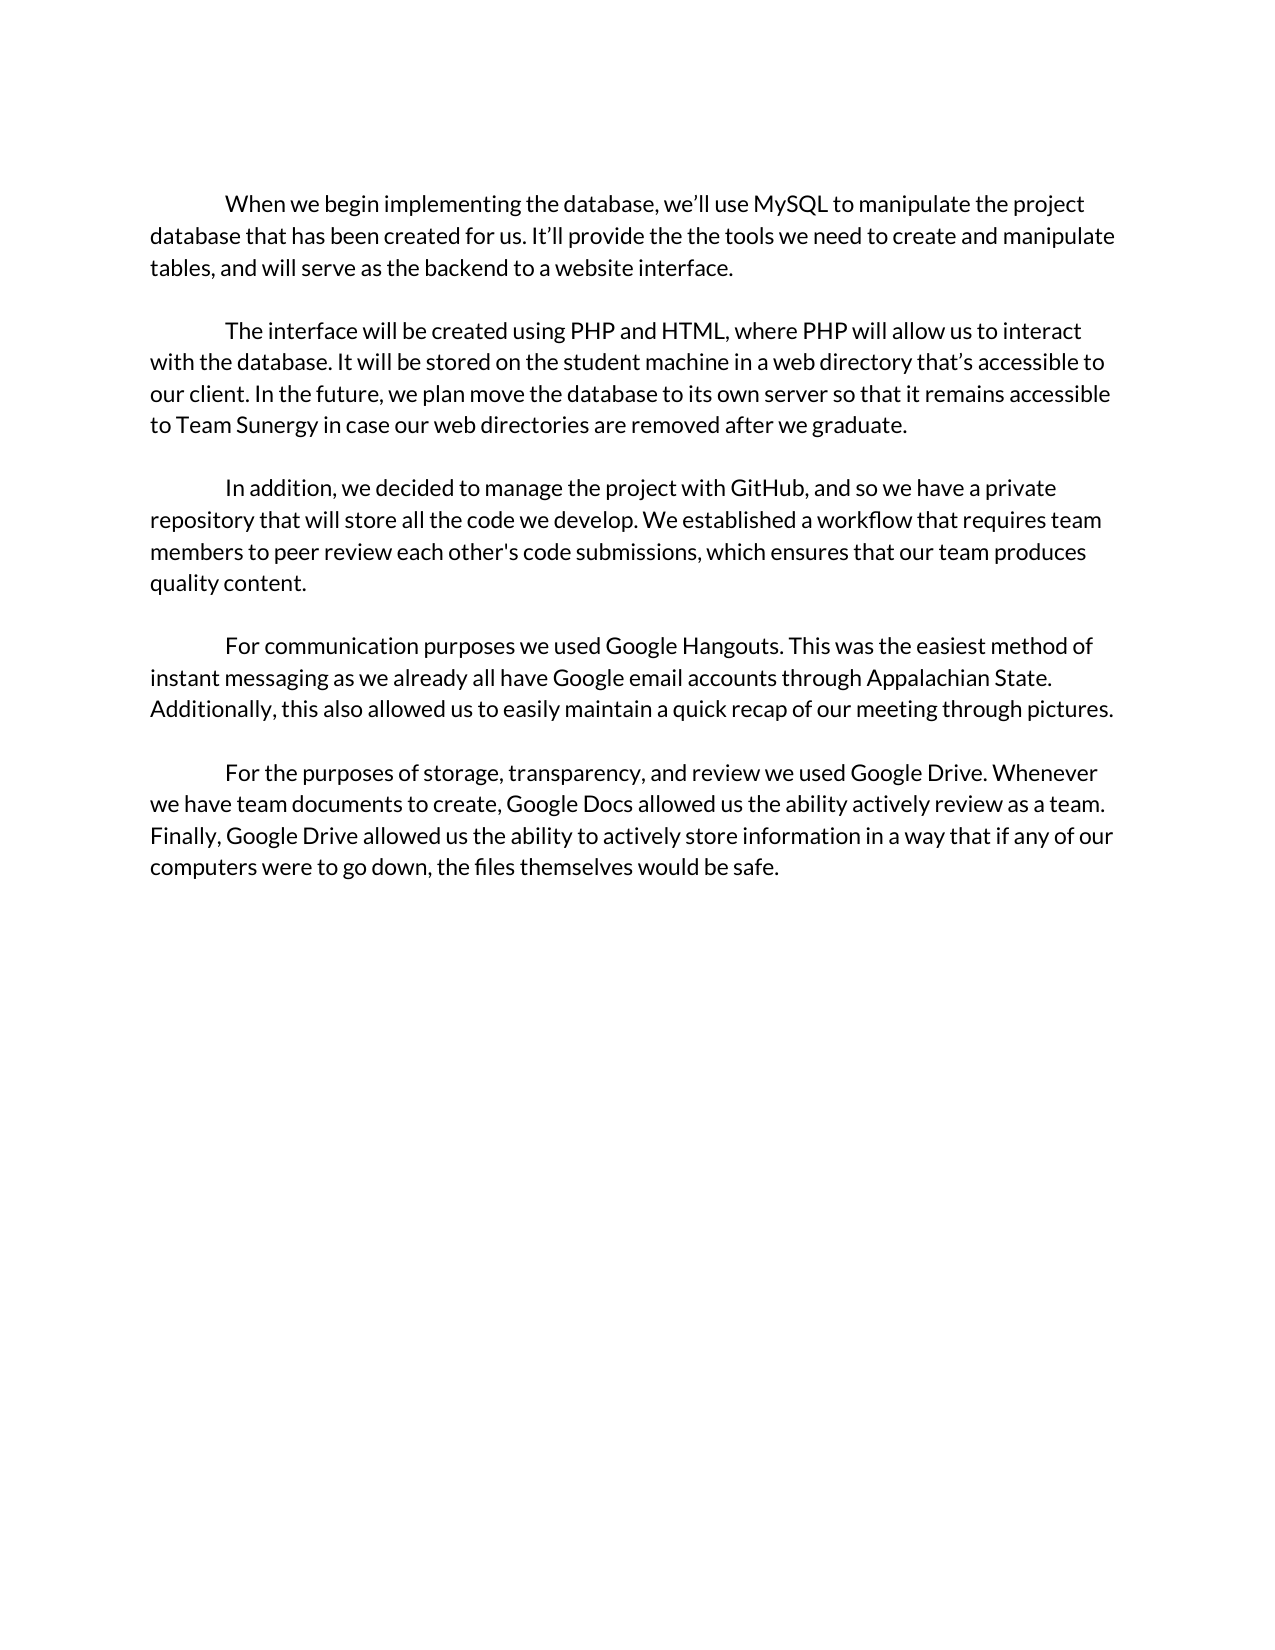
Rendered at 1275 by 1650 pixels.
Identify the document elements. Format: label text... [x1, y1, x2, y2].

text The interface will be created using PHP and HTML, where PHP will allow us to interact with the database. It will be stored on the student machine in a web directory that’s accessible to our client. In the future, we plan move the database to its own server so that it remains accessible to Team Sunergy in case our web directories are removed after we graduate. [150, 316, 1125, 439]
text Finally, Google Drive allowed us the ability to actively store information in a way that if any of our computers were to go down, the files themselves would be safe. [150, 821, 1125, 881]
text When we begin implementing the database, we’ll use MySQL to manipulate the project database that has been created for us. It’ll provide the the tools we need to create and manipulate tables, and will serve as the backend to a website interface. [150, 190, 1125, 281]
text For communication purposes we used Google Hangouts. This was the easiest method of instant messaging as we already all have Google email accounts through Appalachian State. Additionally, this also allowed us to easily maintain a quick recap of our meeting through pictures. [150, 632, 1125, 723]
text For the purposes of storage, transparency, and review we used Google Drive. Whenever we have team documents to create, Google Docs allowed us the ability actively review as a team. [150, 758, 1125, 817]
text In addition, we decided to manage the project with GitHub, and so we have a private repository that will store all the code we develop. We established a workflow that requires team members to peer review each other's code submissions, which ensures that our team produces quality content. [150, 474, 1125, 596]
